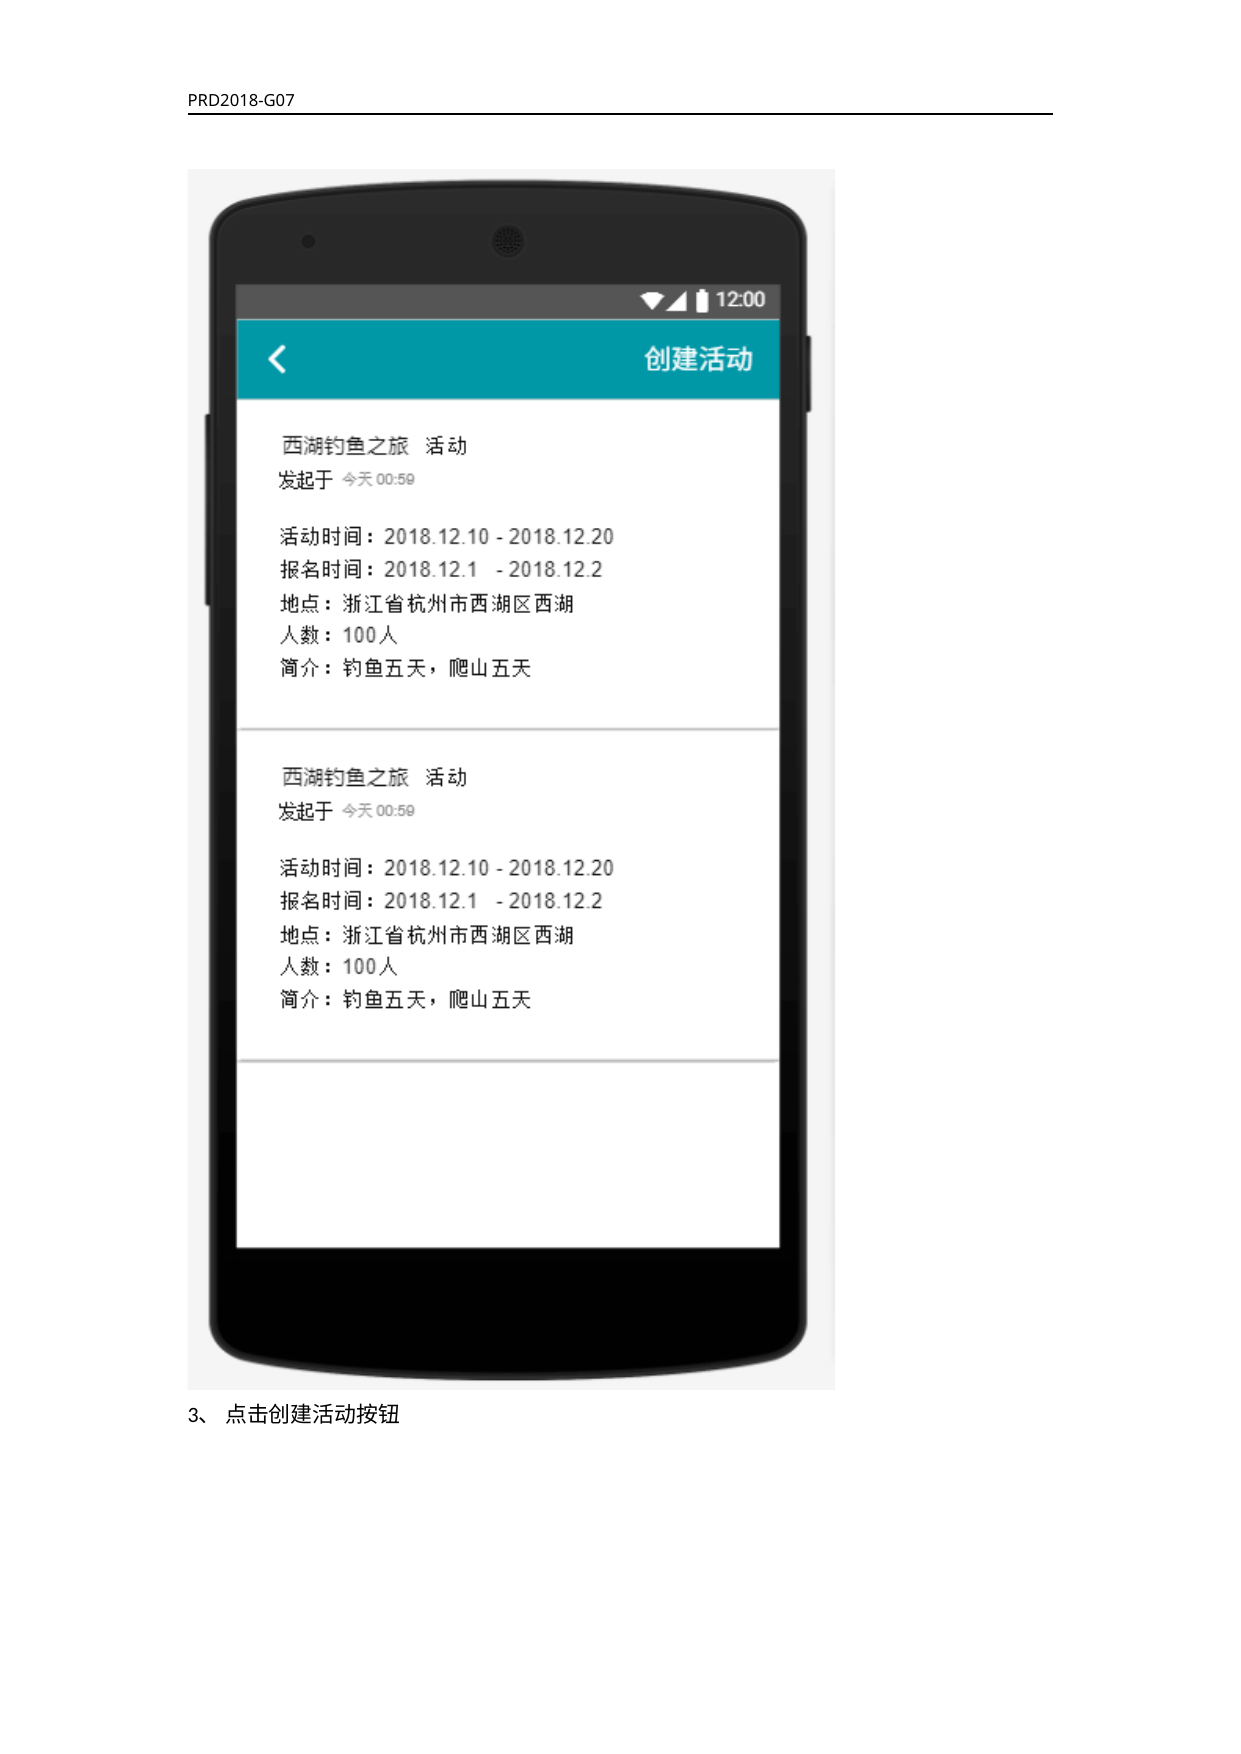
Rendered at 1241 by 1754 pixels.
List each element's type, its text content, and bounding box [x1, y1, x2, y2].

list 点击创建活动按钮 [187, 1397, 1053, 1429]
picture [187, 169, 836, 1390]
